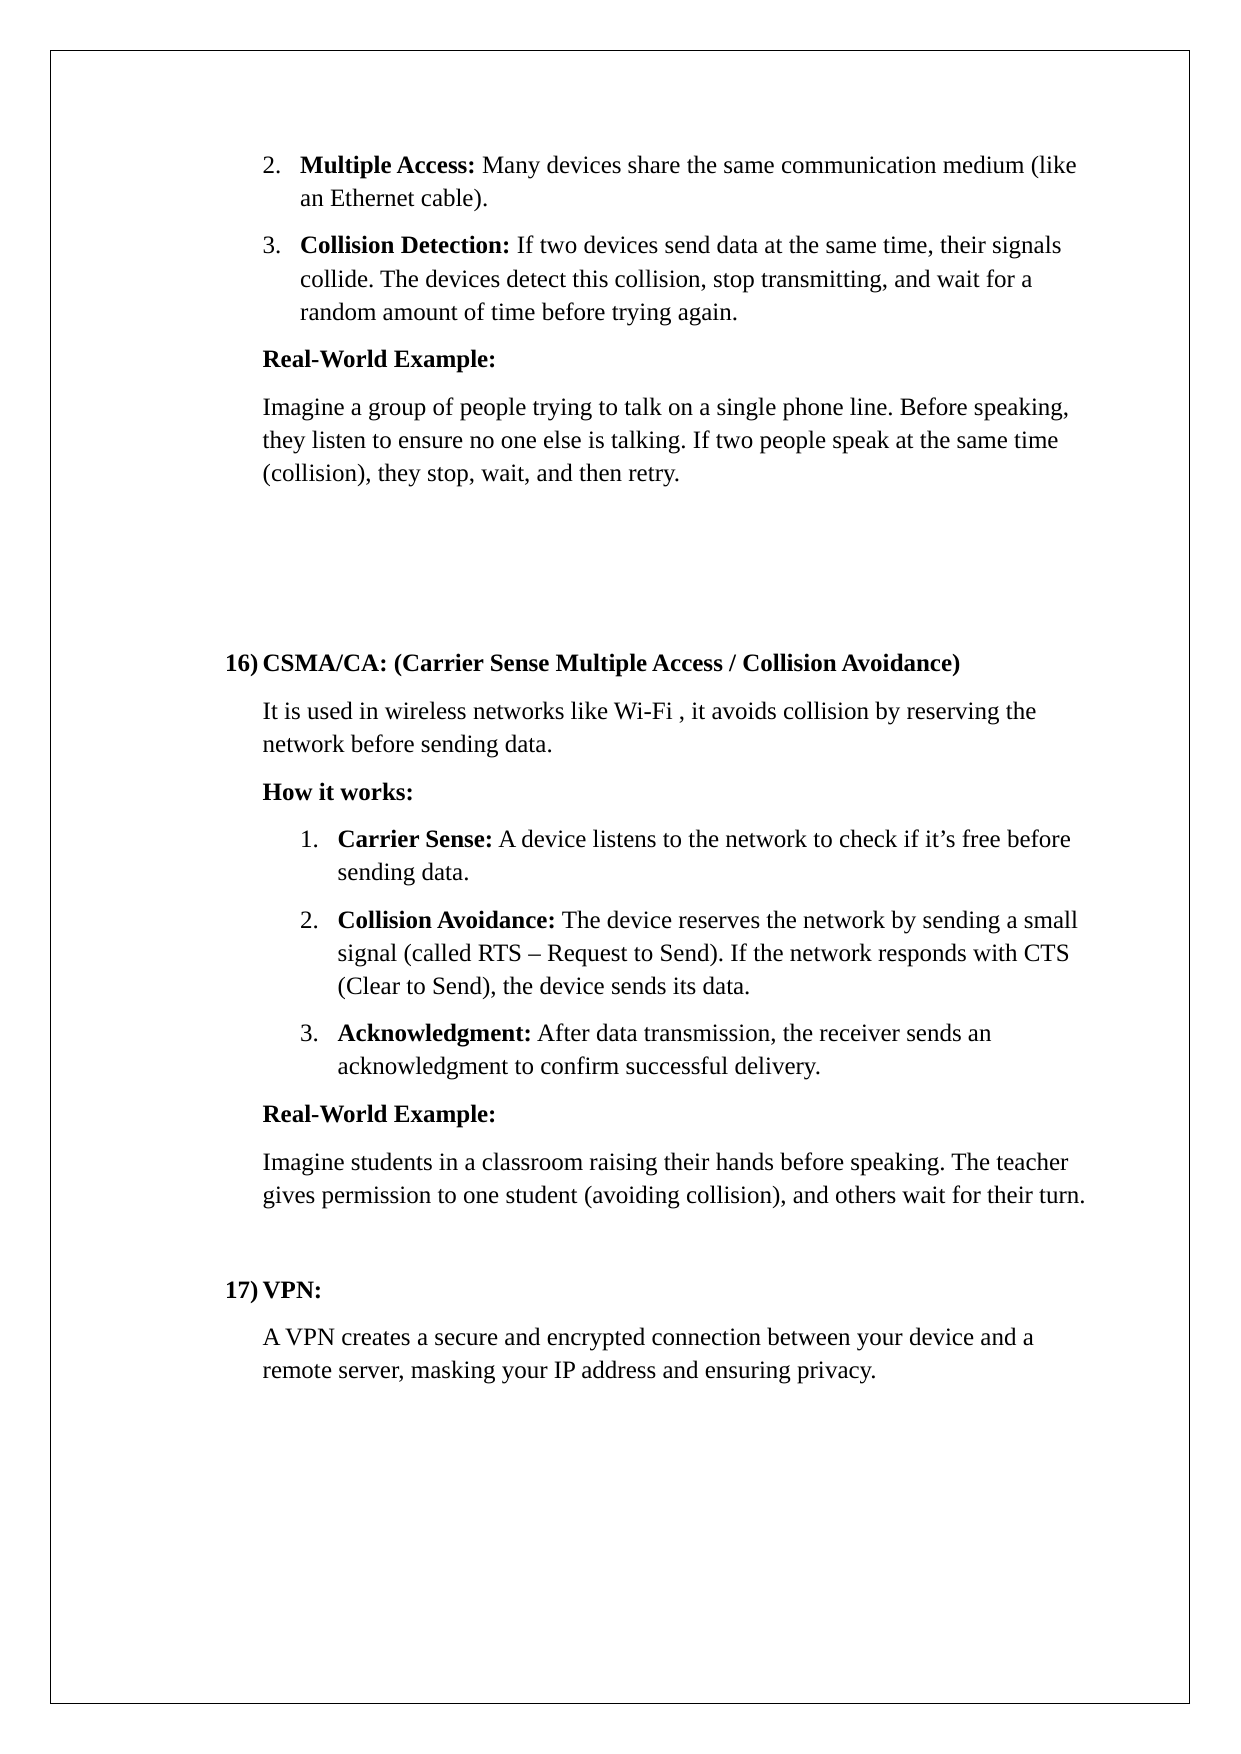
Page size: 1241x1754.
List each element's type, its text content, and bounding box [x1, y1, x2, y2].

list Carrier Sense: A device listens to the network to check if it’s free before sending data. [300, 824, 1090, 886]
list Multiple Access: Many devices share the same communication medium (like an Ethernet cable). [262, 150, 1090, 212]
list VPN: [225, 1275, 1090, 1304]
text Imagine students in a classroom raising their hands before speaking. The teacher gives permission to one student (avoiding collision), and others wait for their turn. [262, 1147, 1090, 1208]
text Real-World Example: [262, 1099, 1090, 1128]
text How it works: [262, 777, 1090, 805]
text Real-World Example: [262, 344, 1090, 373]
text Imagine a group of people trying to talk on a single phone line. Before speaking, they listen to ensure no one else is talking. If two people speak at the same time (collision), they stop, wait, and then retry. [262, 392, 1090, 487]
list CSMA/CA: (Carrier Sense Multiple Access / Collision Avoidance) [225, 648, 1090, 677]
list Acknowledgment: After data transmission, the receiver sends an acknowledgment to confirm successful delivery. [300, 1018, 1090, 1080]
list Collision Avoidance: The device reserves the network by sending a small signal (called RTS – Request to Send). If the network responds with CTS (Clear to Send), the device sends its data. [300, 905, 1090, 999]
text A VPN creates a secure and encrypted connection between your device and a remote server, masking your IP address and ensuring privacy. [262, 1322, 1090, 1384]
list Collision Detection: If two devices send data at the same time, their signals collide. The devices detect this collision, stop transmitting, and wait for a random amount of time before trying again. [262, 231, 1090, 325]
text It is used in wireless networks like Wi-Fi , it avoids collision by reserving the network before sending data. [262, 696, 1090, 758]
